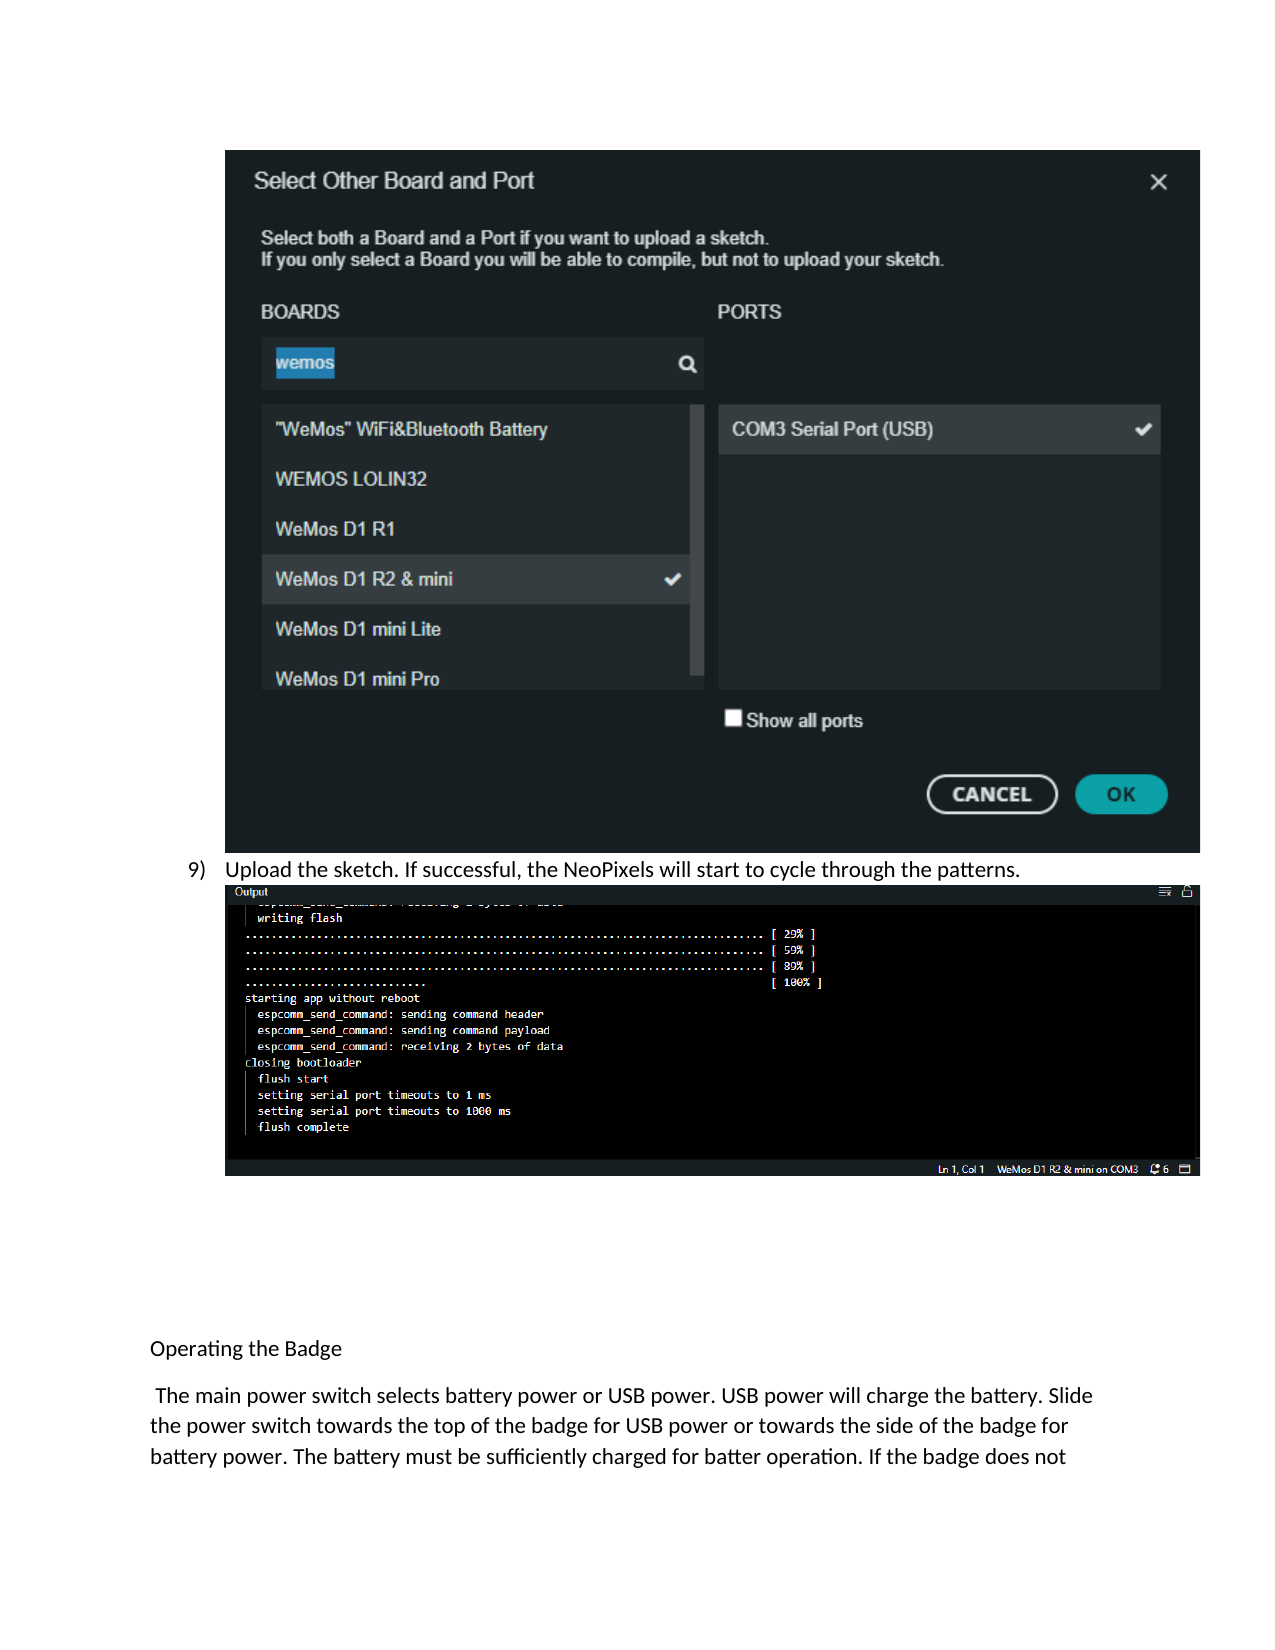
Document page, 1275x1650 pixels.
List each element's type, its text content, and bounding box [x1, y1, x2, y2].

picture [225, 885, 1200, 1176]
picture [225, 150, 1200, 853]
list Upload the sketch. If successful, the NeoPixels will start to cycle through the patterns. [187, 855, 1125, 883]
text Operating the Badge [150, 1334, 1125, 1363]
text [150, 1381, 1125, 1470]
